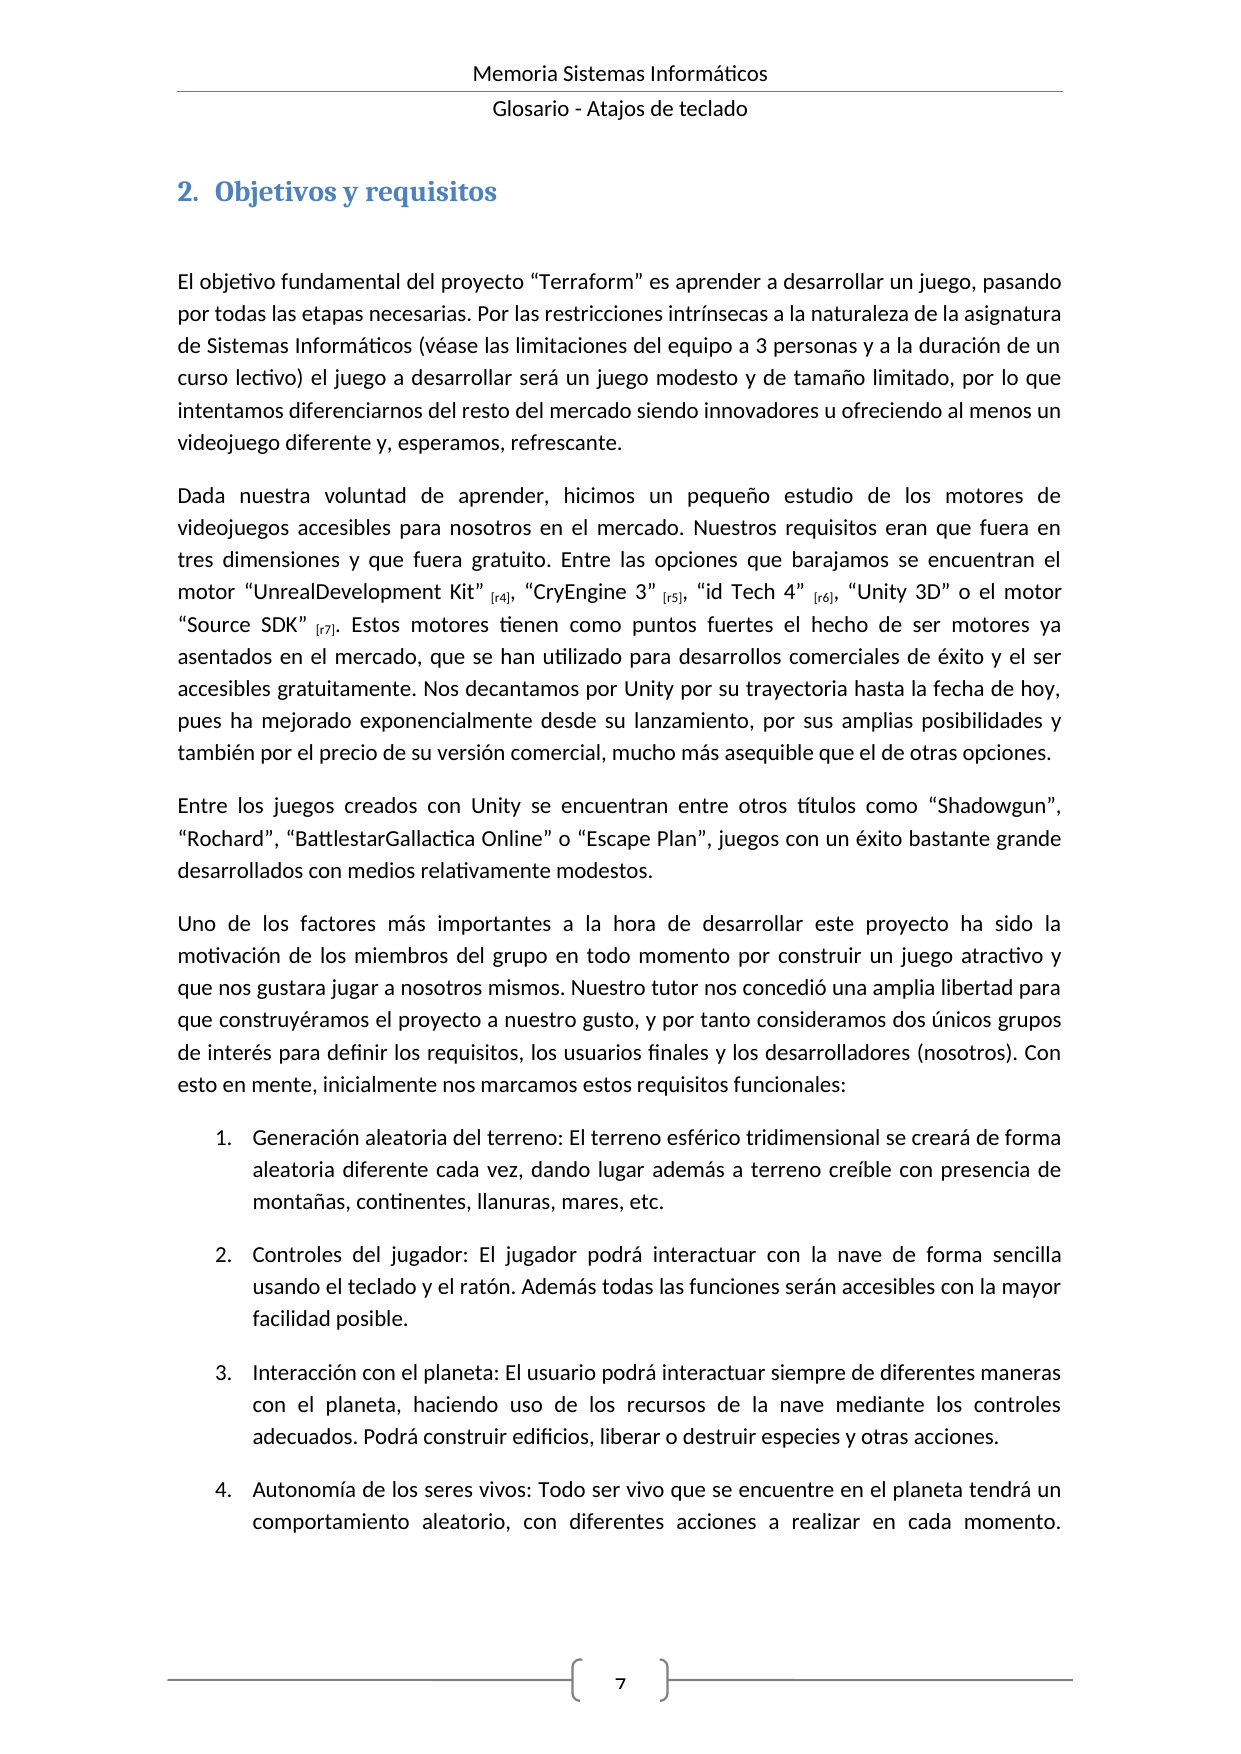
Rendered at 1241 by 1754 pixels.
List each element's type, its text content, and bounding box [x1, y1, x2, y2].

text Entre los juegos creados con Unity se encuentran entre otros títulos como “Shadowgun”, “Rochard”, “BattlestarGallactica Online” o “Escape Plan”, juegos con un éxito bastante grande desarrollados con medios relativamente modestos. [177, 791, 1063, 884]
text Uno de los factores más importantes a la hora de desarrollar este proyecto ha sido la motivación de los miembros del grupo en todo momento por construir un juego atractivo y que nos gustara jugar a nosotros mismos. Nuestro tutor nos concedió una amplia libertad para que construyéramos el proyecto a nuestro gusto, y por tanto consideramos dos únicos grupos de interés para definir los requisitos, los usuarios finales y los desarrolladores (nosotros). Con esto en mente, inicialmente nos marcamos estos requisitos funcionales: [177, 909, 1063, 1098]
list Generación aleatoria del terreno: El terreno esférico tridimensional se creará de forma aleatoria diferente cada vez, dando lugar además a terreno creíble con presencia de montañas, continentes, llanuras, mares, etc. [215, 1123, 1063, 1215]
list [215, 1475, 1063, 1535]
text El objetivo fundamental del proyecto “Terraform” es aprender a desarrollar un juego, pasando por todas las etapas necesarias. Por las restricciones intrínsecas a la naturaleza de la asignatura de Sistemas Informáticos (véase las limitaciones del equipo a 3 personas y a la duración de un curso lectivo) el juego a desarrollar será un juego modesto y de tamaño limitado, por lo que intentamos diferenciarnos del resto del mercado siendo innovadores u ofreciendo al menos un videojuego diferente y, esperamos, refrescante. [177, 267, 1063, 456]
list Controles del jugador: El jugador podrá interactuar con la nave de forma sencilla usando el teclado y el ratón. Además todas las funciones serán accesibles con la mayor facilidad posible. [215, 1240, 1063, 1333]
text Dada nuestra voluntad de aprender, hicimos un pequeño estudio de los motores de videojuegos accesibles para nosotros en el mercado. Nuestros requisitos eran que fuera en tres dimensiones y que fuera gratuito. Entre las opciones que barajamos se encuentran el motor “UnrealDevelopment Kit” [r4], “CryEngine 3” [r5], “id Tech 4” [r6], “Unity 3D” o el motor “Source SDK” [r7]. Estos motores tienen como puntos fuertes el hecho de ser motores ya asentados en el mercado, que se han utilizado para desarrollos comerciales de éxito y el ser accesibles gratuitamente. Nos decantamos por Unity por su trayectoria hasta la fecha de hoy, pues ha mejorado exponencialmente desde su lanzamiento, por sus amplias posibilidades y también por el precio de su versión comercial, mucho más asequible que el de otras opciones. [177, 481, 1063, 766]
list Interacción con el planeta: El usuario podrá interactuar siempre de diferentes maneras con el planeta, haciendo uso de los recursos de la nave mediante los controles adecuados. Podrá construir edificios, liberar o destruir especies y otras acciones. [215, 1358, 1063, 1450]
subtitle Objetivos y requisitos [177, 175, 1063, 209]
